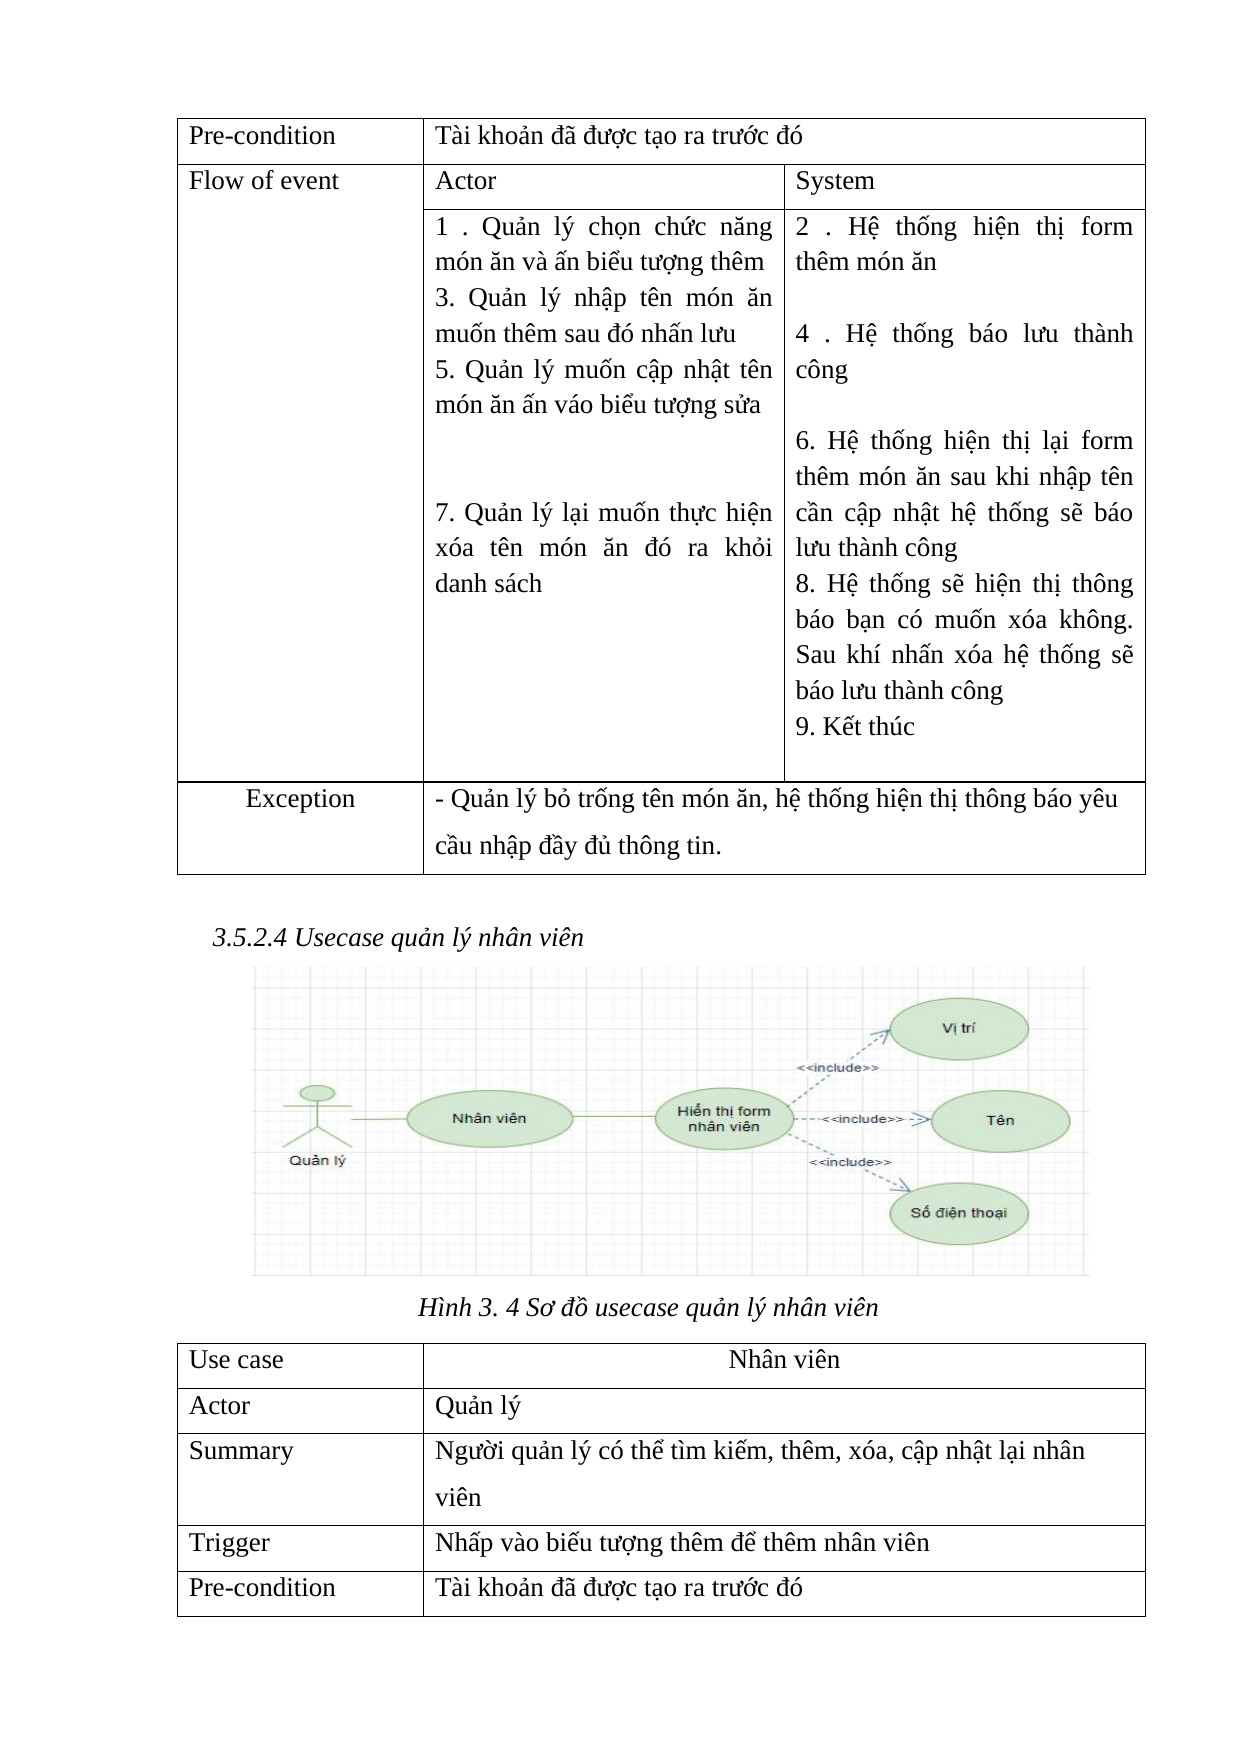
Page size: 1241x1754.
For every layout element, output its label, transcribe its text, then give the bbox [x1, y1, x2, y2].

table_cell Tài khoản đã được tạo ra trước đó [424, 1572, 1145, 1616]
table_cell Tài khoản đã được tạo ra trước đó [424, 119, 1145, 163]
text Hình 3. 5 Sơ đồ usecase quản lý nhân viên [177, 1291, 1122, 1322]
table_cell Actor [424, 165, 784, 209]
table_cell Nhấp vào biếu tượng thêm để thêm nhân viên [424, 1526, 1145, 1571]
text Usecase quản lý nhân viên [213, 921, 1122, 952]
table_cell - Quản lý bỏ trống tên món ăn, hệ thống hiện thị thông báo yêu cầu nhập đầy đủ thông tin. [424, 783, 1145, 873]
table_cell Actor [178, 1389, 423, 1433]
table_cell Quản lý [424, 1389, 1145, 1433]
table_cell 2 . Hệ thống hiện thị form thêm món ăn 4 . Hệ thống báo lưu thành công 6. Hệ thống hiện thị lại form thêm món ăn sau khi nhập tên cần cập nhật hệ thống sẽ báo lưu thành công 8. Hệ thống sẽ hiện thị thông báo bạn có muốn xóa không. Sau khí nhấn xóa hệ thống sẽ báo lưu thành công 9. Kết thúc [785, 210, 1145, 781]
table_cell System [785, 165, 1145, 209]
table_cell Pre-condition [178, 1572, 423, 1616]
table_cell Flow of event [178, 165, 423, 781]
picture [252, 967, 1090, 1276]
table_cell Trigger [178, 1526, 423, 1571]
table_cell Exception [178, 783, 423, 873]
table_cell Người quản lý có thể tìm kiếm, thêm, xóa, cập nhật lại nhân viên [424, 1434, 1145, 1525]
table_header Use case [178, 1344, 423, 1388]
table_header Nhân viên [424, 1344, 1145, 1388]
table_cell 1 . Quản lý chọn chức năng món ăn và ấn biểu tượng thêm 3. Quản lý nhập tên món ăn muốn thêm sau đó nhấn lưu 5. Quản lý muốn cập nhật tên món ăn ấn váo biểu tượng sửa 7. Quản lý lại muốn thực hiện xóa tên món ăn đó ra khỏi danh sách [424, 210, 784, 781]
table_cell Summary [178, 1434, 423, 1525]
table_cell Pre-condition [178, 119, 423, 163]
